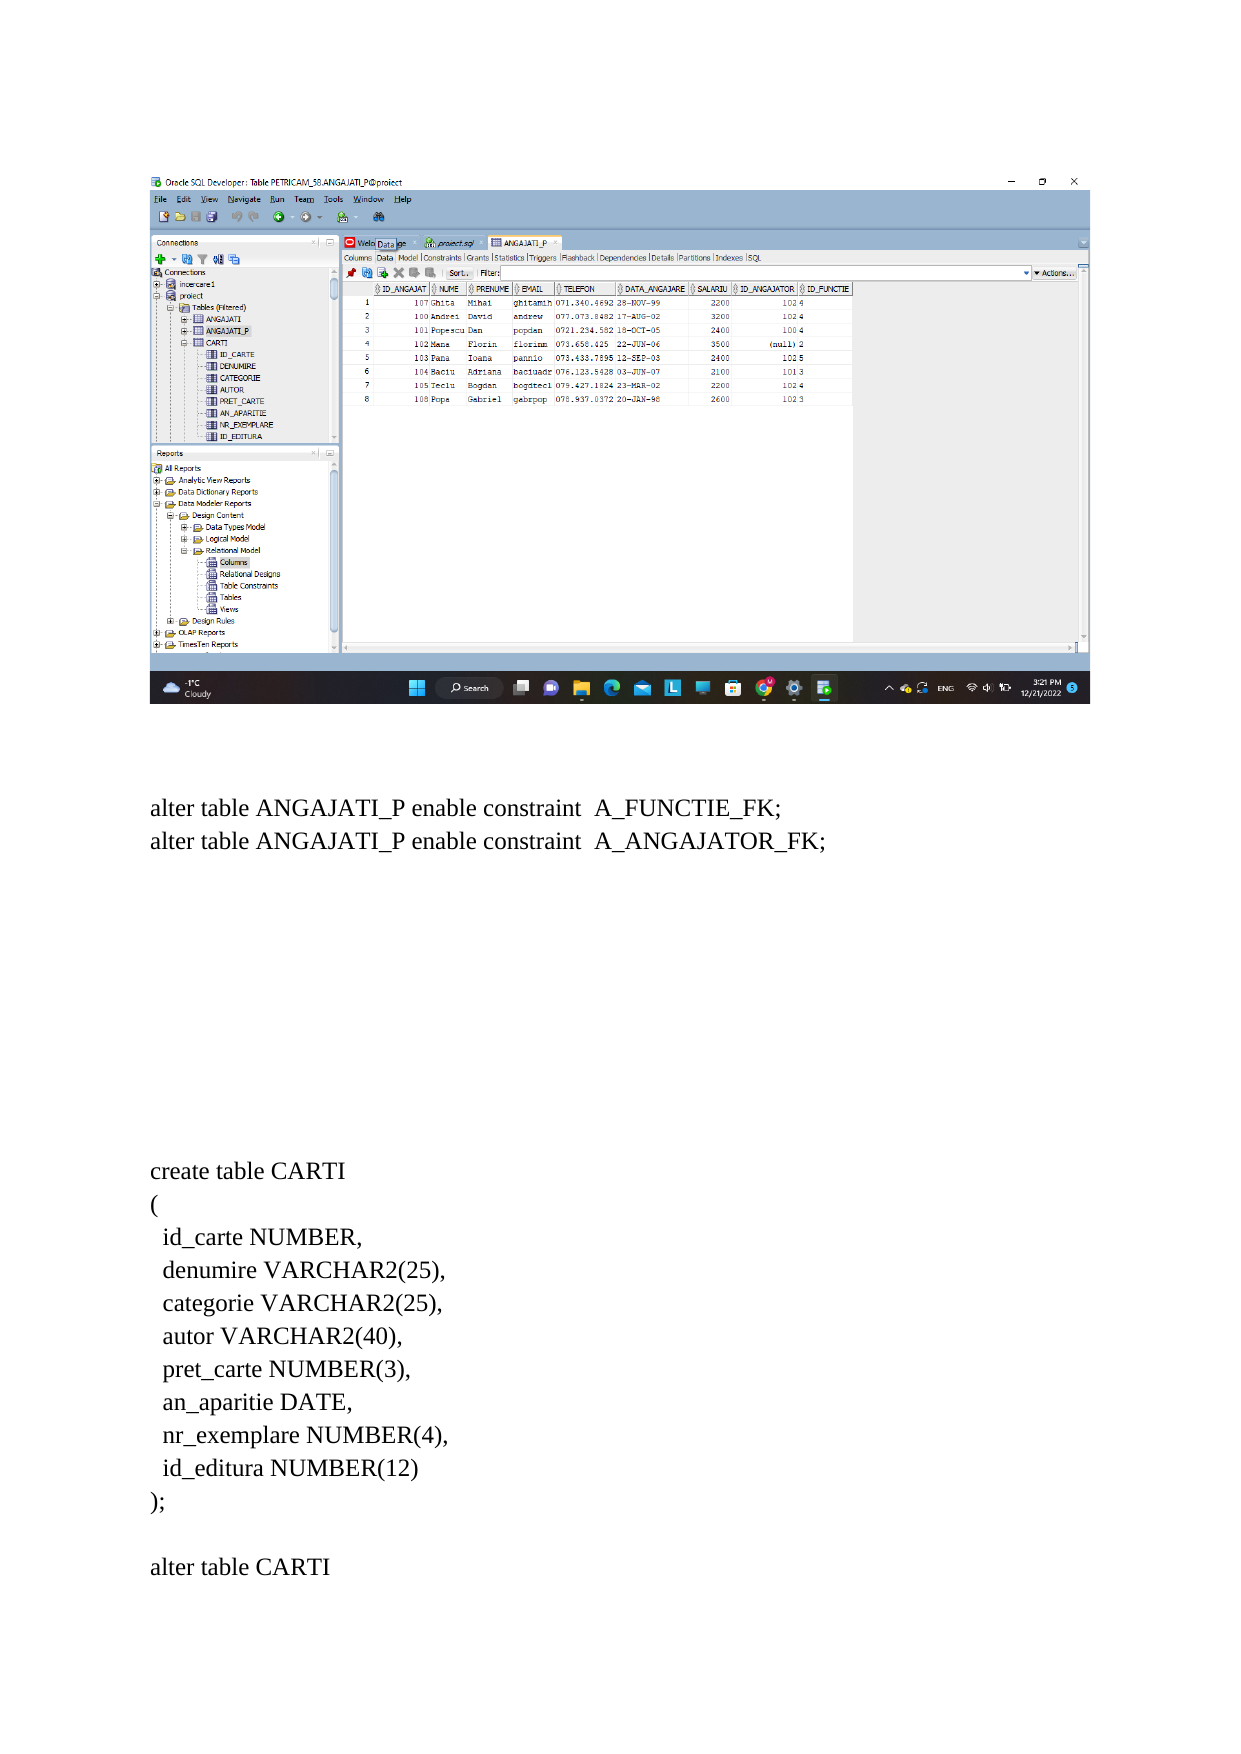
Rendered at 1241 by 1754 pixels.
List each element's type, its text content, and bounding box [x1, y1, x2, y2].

text ( [150, 1189, 1090, 1218]
text alter table ANGAJATI_P enable constraint A_ANGAJATOR_FK; [150, 826, 1090, 855]
text id_carte NUMBER, [150, 1222, 1090, 1251]
text alter table ANGAJATI_P enable constraint A_FUNCTIE_FK; [150, 793, 1090, 822]
text nr_exemplare NUMBER(4), [150, 1420, 1090, 1449]
text denumire VARCHAR2(25), [150, 1255, 1090, 1284]
text pret_carte NUMBER(3), [150, 1354, 1090, 1383]
text create table CARTI [150, 1156, 1090, 1185]
text ); [150, 1486, 1090, 1515]
picture [149, 174, 1091, 704]
text id_editura NUMBER(12) [150, 1453, 1090, 1482]
text categorie VARCHAR2(25), [150, 1288, 1090, 1317]
text alter table CARTI [150, 1552, 1090, 1581]
text autor VARCHAR2(40), [150, 1321, 1090, 1350]
text an_aparitie DATE, [150, 1387, 1090, 1416]
